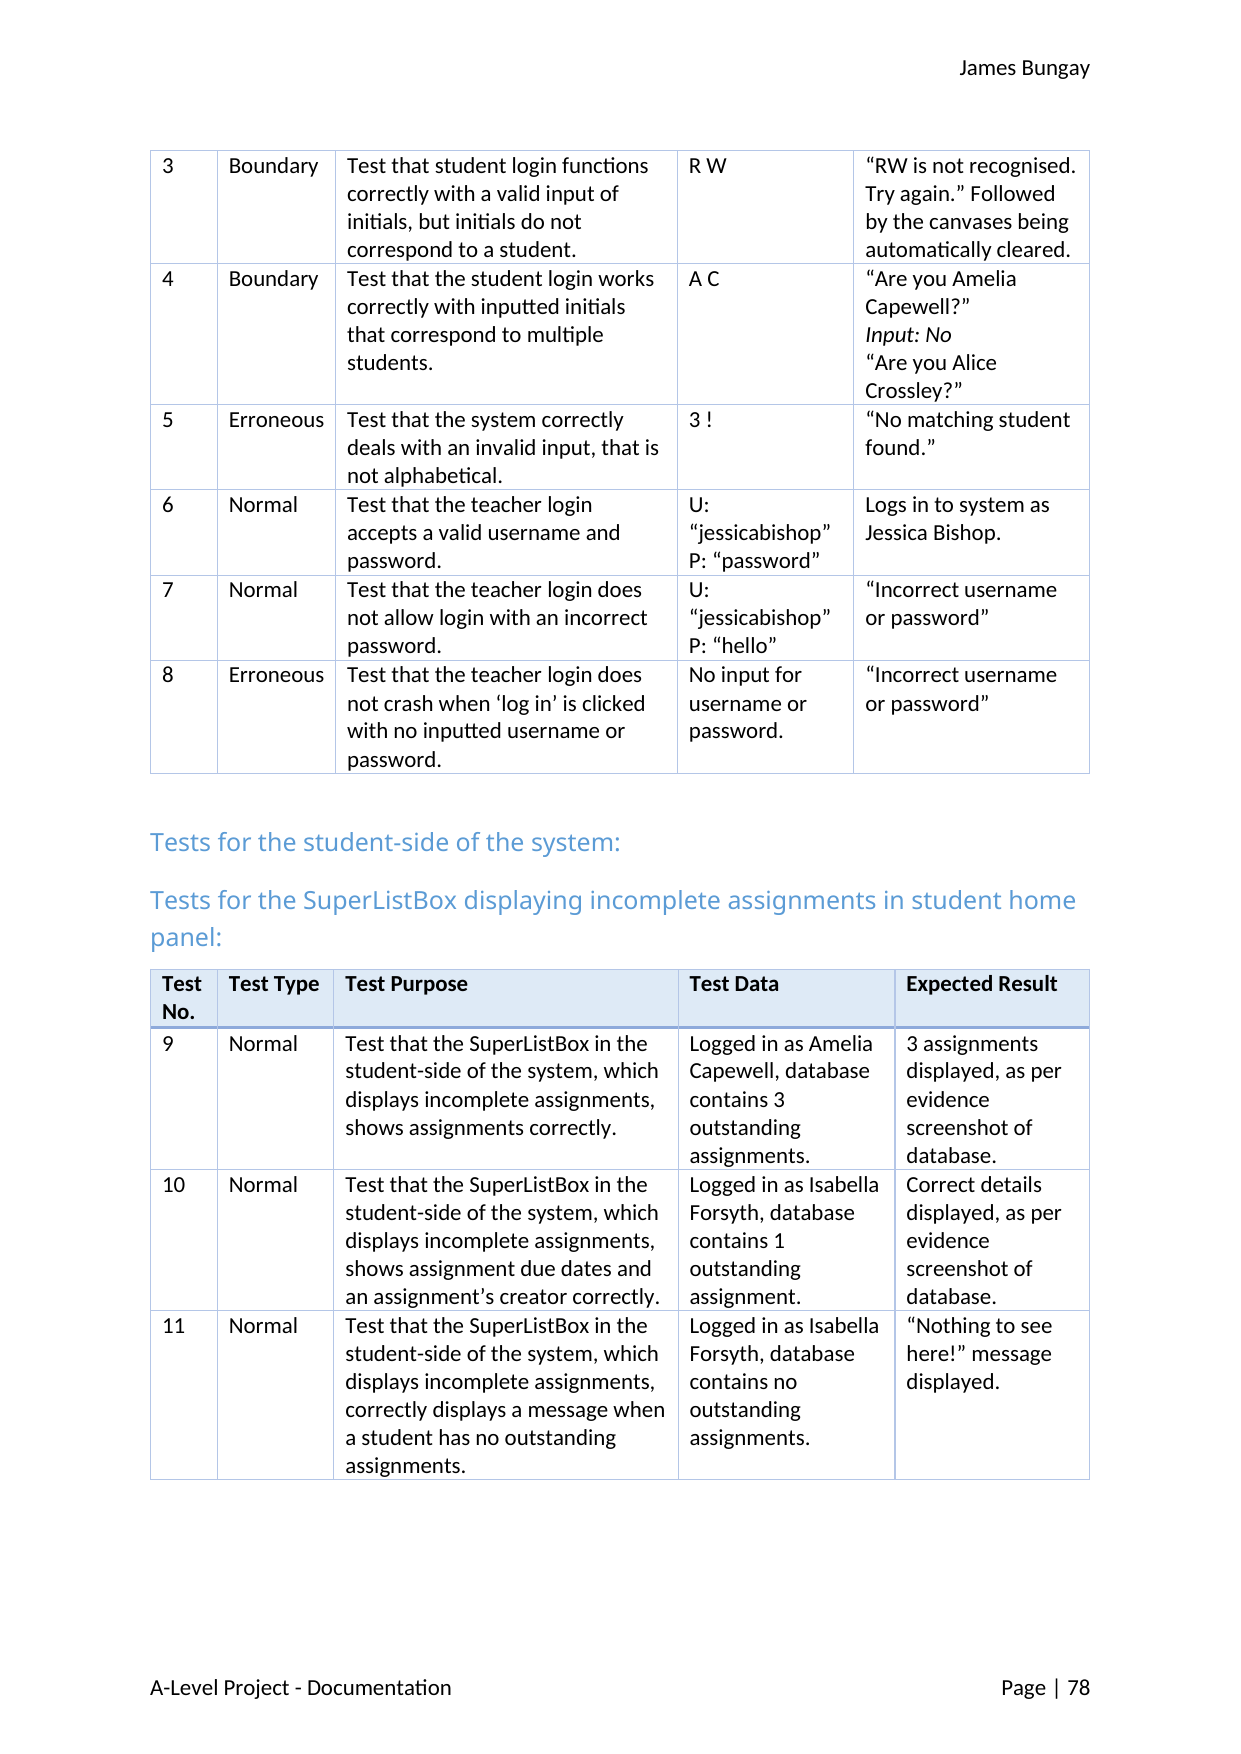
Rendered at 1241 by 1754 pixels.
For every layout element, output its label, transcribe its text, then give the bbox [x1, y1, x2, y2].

table_cell 10 [151, 1170, 217, 1310]
table_cell “Are you Amelia Capewell?” Input: No “Are you Alice Crossley?” [854, 264, 1089, 404]
table_cell Normal [218, 1170, 333, 1310]
table_cell R W [678, 151, 853, 263]
table_cell Test that the student login works correctly with inputted initials that correspond to multiple students. [336, 264, 677, 404]
table_cell 3 assignments displayed, as per evidence screenshot of database. [896, 1029, 1089, 1169]
table_cell 4 [151, 264, 217, 404]
table_cell Test that the SuperListBox in the student-side of the system, which displays incomplete assignments, correctly displays a message when a student has no outstanding assignments. [334, 1311, 678, 1479]
table_cell “No matching student found.” [854, 405, 1089, 489]
table_cell Erroneous [218, 661, 335, 773]
table_cell Test that student login functions correctly with a valid input of initials, but initials do not correspond to a student. [336, 151, 677, 263]
table_cell Erroneous [218, 405, 335, 489]
subtitle Tests for the student-side of the system: [150, 825, 1090, 859]
table_cell 6 [151, 490, 217, 574]
table_header Test Purpose [334, 970, 678, 1026]
table_cell “RW is not recognised. Try again.” Followed by the canvases being automatically cleared. [854, 151, 1089, 263]
table_cell Normal [218, 1029, 333, 1169]
table_cell Test that the teacher login does not allow login with an incorrect password. [336, 576, 677, 659]
table_cell Test that the teacher login does not crash when ‘log in’ is clicked with no inputted username or password. [336, 661, 677, 773]
table_cell Logged in as Isabella Forsyth, database contains 1 outstanding assignment. [679, 1170, 894, 1310]
table_cell Logs in to system as Jessica Bishop. [854, 490, 1089, 574]
table_cell 3 ! [678, 405, 853, 489]
table_header Test No. [151, 970, 217, 1026]
table_cell Logged in as Isabella Forsyth, database contains no outstanding assignments. [679, 1311, 894, 1479]
table_cell 11 [151, 1311, 217, 1479]
table_cell Boundary [218, 264, 335, 404]
table_cell “Nothing to see here!” message displayed. [896, 1311, 1089, 1479]
table_cell 9 [151, 1029, 217, 1169]
table_cell Logged in as Amelia Capewell, database contains 3 outstanding assignments. [679, 1029, 894, 1169]
table_cell Normal [218, 1311, 333, 1479]
table_cell 8 [151, 661, 217, 773]
table_cell Test that the SuperListBox in the student-side of the system, which displays incomplete assignments, shows assignments correctly. [334, 1029, 678, 1169]
table_cell “Incorrect username or password” [854, 576, 1089, 659]
table_header Test Type [218, 970, 333, 1026]
subtitle Tests for the SuperListBox displaying incomplete assignments in student home panel: [150, 882, 1090, 953]
table_cell “Incorrect username or password” [854, 661, 1089, 773]
table_cell Test that the teacher login accepts a valid username and password. [336, 490, 677, 574]
table_cell U: “jessicabishop” P: “password” [678, 490, 853, 574]
table_cell 3 [151, 151, 217, 263]
table_cell Normal [218, 576, 335, 659]
table_cell A C [678, 264, 853, 404]
table_header Expected Result [896, 970, 1089, 1026]
table_cell U: “jessicabishop” P: “hello” [678, 576, 853, 659]
table_cell 5 [151, 405, 217, 489]
table_cell 7 [151, 576, 217, 659]
table_cell Boundary [218, 151, 335, 263]
table_header Test Data [679, 970, 894, 1026]
table_cell No input for username or password. [678, 661, 853, 773]
table_cell Normal [218, 490, 335, 574]
table_cell Test that the system correctly deals with an invalid input, that is not alphabetical. [336, 405, 677, 489]
table_cell Test that the SuperListBox in the student-side of the system, which displays incomplete assignments, shows assignment due dates and an assignment’s creator correctly. [334, 1170, 678, 1310]
table_cell Correct details displayed, as per evidence screenshot of database. [896, 1170, 1089, 1310]
